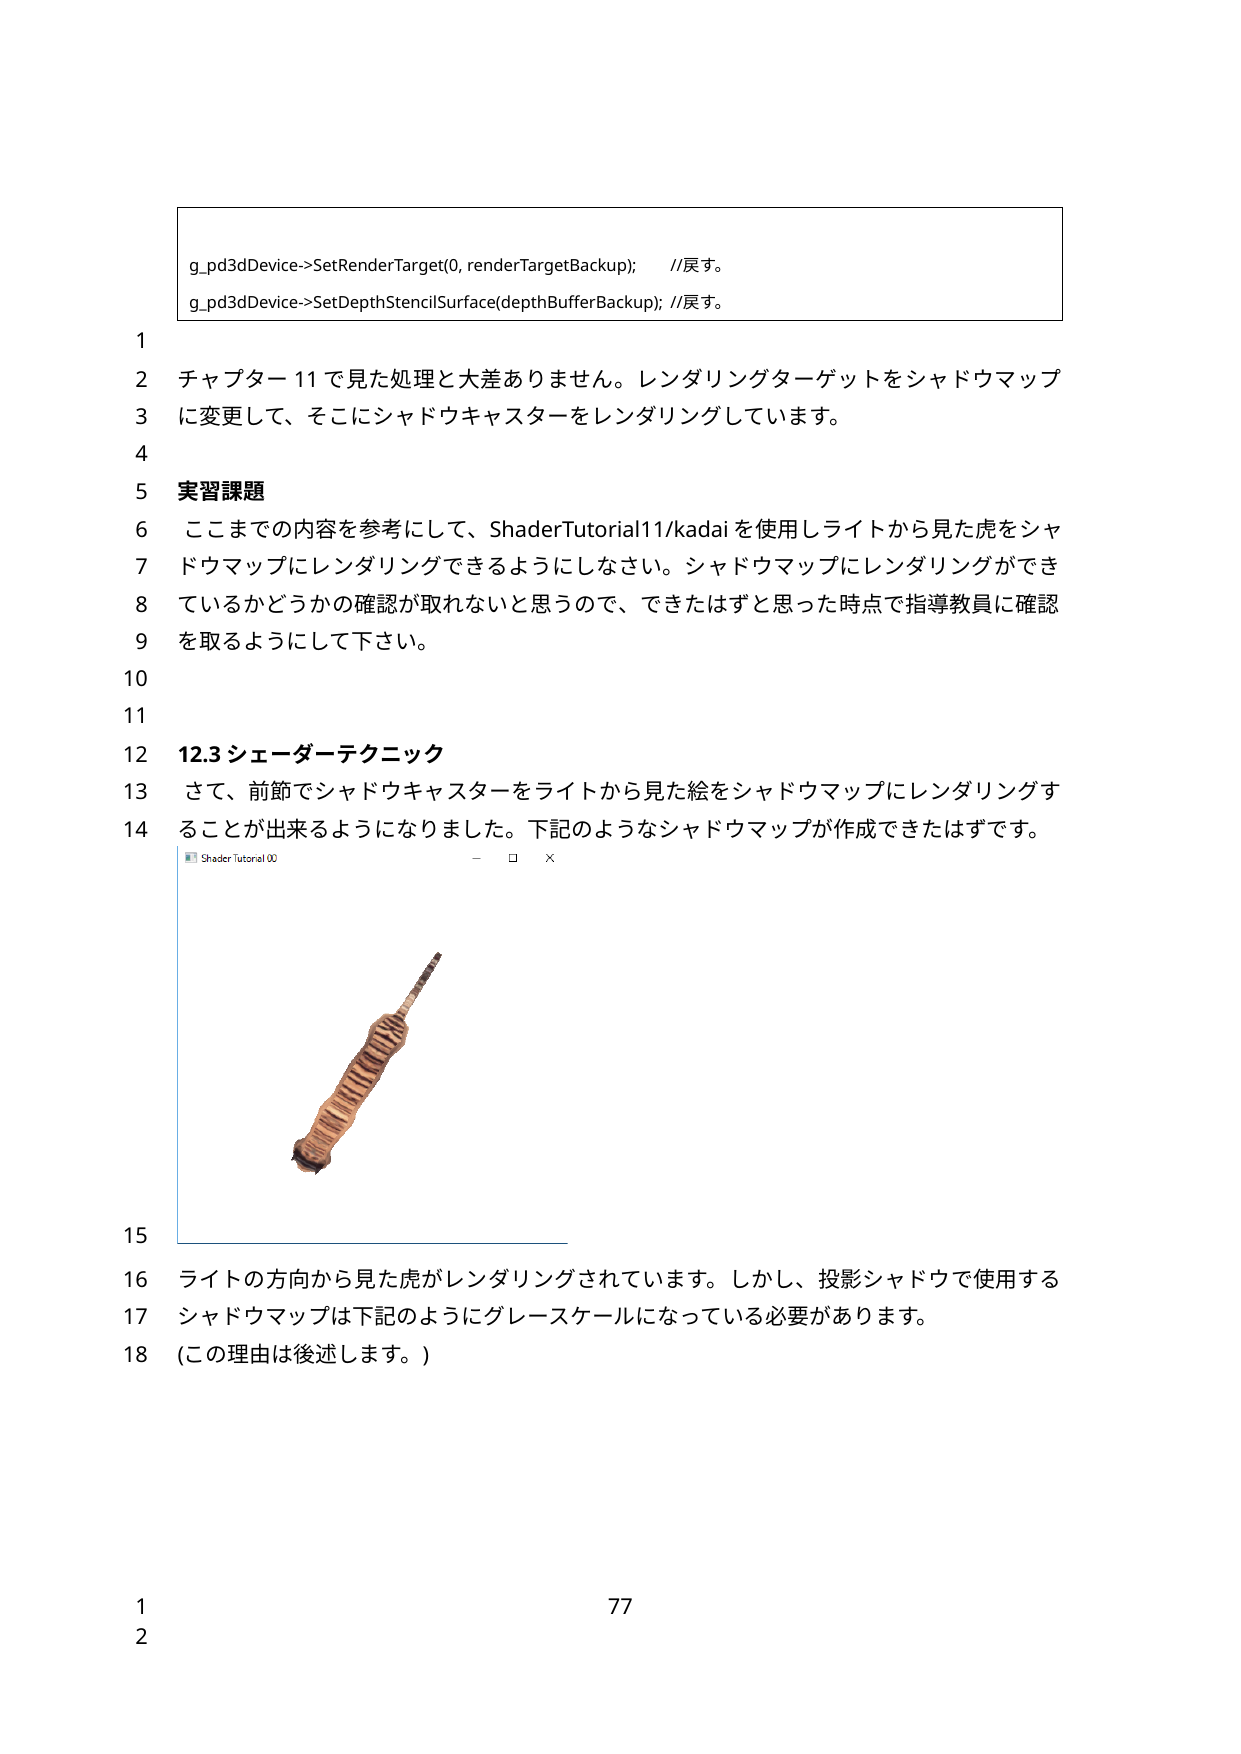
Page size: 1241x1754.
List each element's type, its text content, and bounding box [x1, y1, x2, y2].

text チャプター11で見た処理と大差ありません。レンダリングターゲットをシャドウマップに変更して、そこにシャドウキャスターをレンダリングしています。 [177, 359, 1063, 434]
text (この理由は後述します。) [177, 1334, 1063, 1371]
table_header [178, 208, 1062, 320]
text ライトの方向から見た虎がレンダリングされています。しかし、投影シャドウで使用するシャドウマップは下記のようにグレースケールになっている必要があります。 [177, 1259, 1063, 1334]
text さて、前節でシャドウキャスターをライトから見た絵をシャドウマップにレンダリングすることが出来るようになりました。下記のようなシャドウマップが作成できたはずです。 [177, 771, 1063, 846]
text 12.3 シェーダーテクニック [177, 734, 1063, 771]
picture [177, 846, 568, 1244]
text 実習課題 [177, 471, 1063, 509]
text ここまでの内容を参考にして、ShaderTutorial11/kadaiを使用しライトから見た虎をシャドウマップにレンダリングできるようにしなさい。シャドウマップにレンダリングができているかどうかの確認が取れないと思うので、できたはずと思った時点で指導教員に確認を取るようにして下さい。 [177, 509, 1063, 659]
